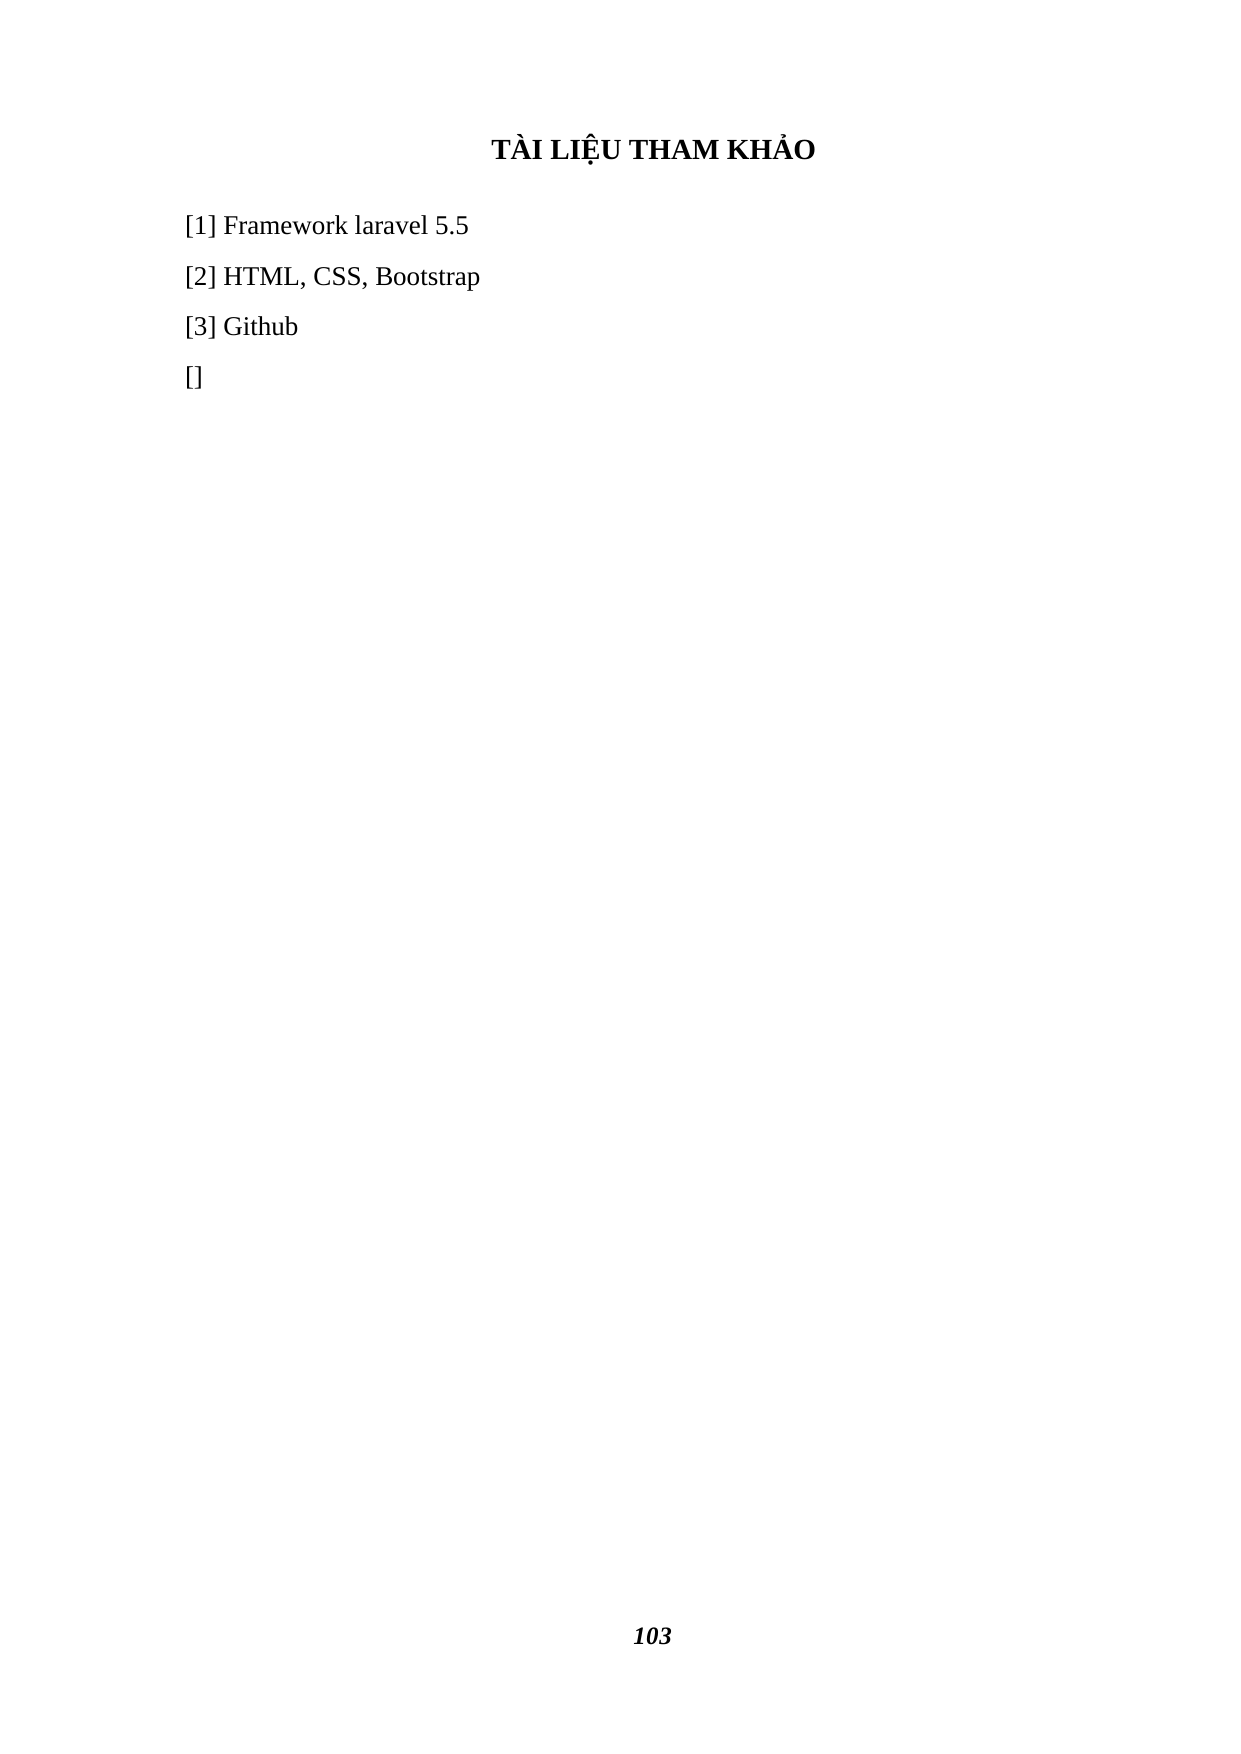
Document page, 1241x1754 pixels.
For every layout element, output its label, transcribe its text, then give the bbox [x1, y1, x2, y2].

text [3] Github [185, 310, 1122, 341]
text [2] HTML, CSS, Bootstrap [185, 260, 1122, 291]
text [1] Framework laravel 5.5 [185, 209, 1122, 241]
text TÀI LIỆU THAM KHẢO [185, 132, 1122, 166]
text [] [185, 360, 1122, 391]
